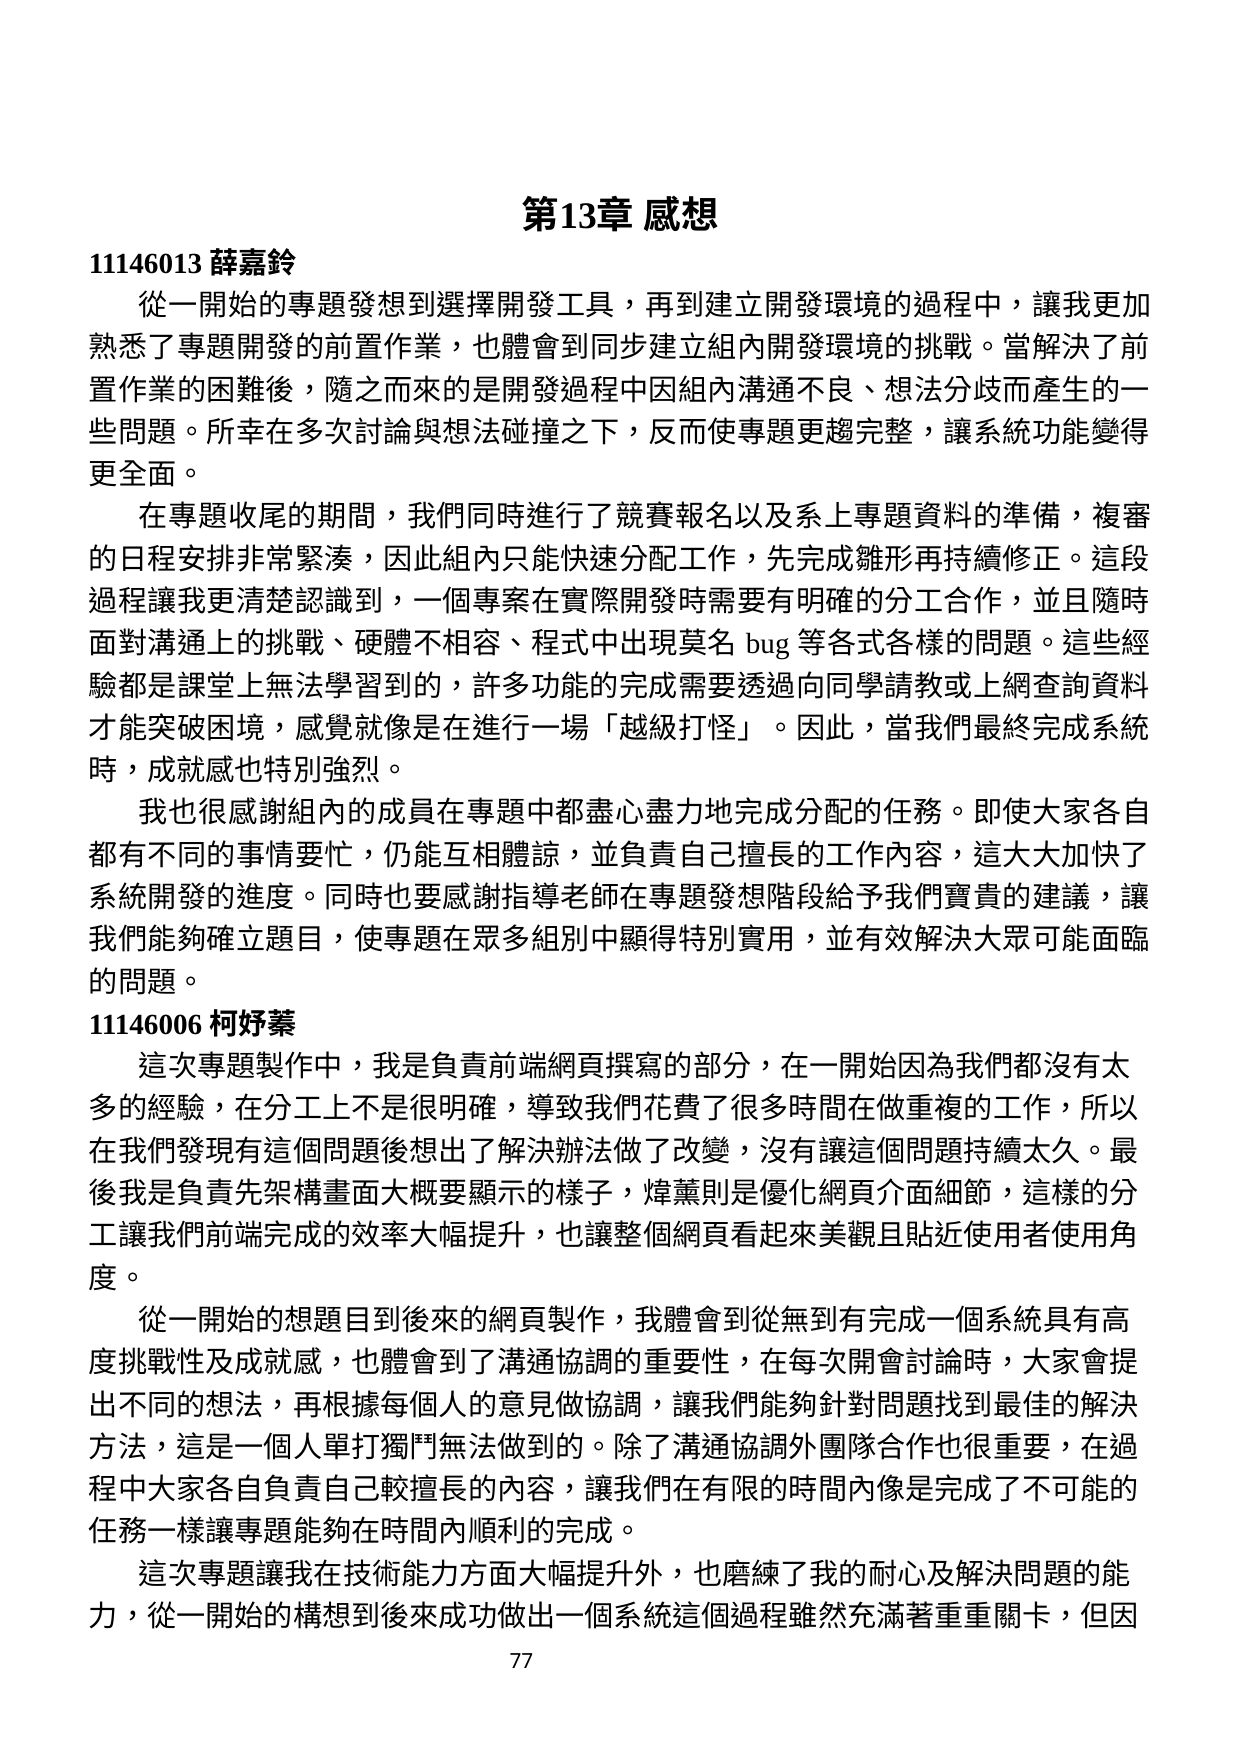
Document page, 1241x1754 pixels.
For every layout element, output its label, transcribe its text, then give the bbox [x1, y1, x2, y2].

text 這次專題製作中，我是負責前端網頁撰寫的部分，在一開始因為我們都沒有太多的經驗，在分工上不是很明確，導致我們花費了很多時間在做重複的工作，所以在我們發現有這個問題後想出了解決辦法做了改變，沒有讓這個問題持續太久。最後我是負責先架構畫面大概要顯示的樣子，煒薰則是優化網頁介面細節，這樣的分工讓我們前端完成的效率大幅提升，也讓整個網頁看起來美觀且貼近使用者使用角度。 [89, 1043, 1152, 1296]
text 我也很感謝組內的成員在專題中都盡心盡力地完成分配的任務。即使大家各自都有不同的事情要忙，仍能互相體諒，並負責自己擅長的工作內容，這大大加快了系統開發的進度。同時也要感謝指導老師在專題發想階段給予我們寶貴的建議，讓我們能夠確立題目，使專題在眾多組別中顯得特別實用，並有效解決大眾可能面臨的問題。 [89, 789, 1152, 1000]
list 11146013 薛嘉鈴 [89, 239, 1152, 281]
text 從一開始的想題目到後來的網頁製作，我體會到從無到有完成一個系統具有高度挑戰性及成就感，也體會到了溝通協調的重要性，在每次開會討論時，大家會提出不同的想法，再根據每個人的意見做協調，讓我們能夠針對問題找到最佳的解決方法，這是一個人單打獨鬥無法做到的。除了溝通協調外團隊合作也很重要，在過程中大家各自負責自己較擅長的內容，讓我們在有限的時間內像是完成了不可能的任務一樣讓專題能夠在時間內順利的完成。 [89, 1296, 1152, 1550]
text 從一開始的專題發想到選擇開發工具，再到建立開發環境的過程中，讓我更加熟悉了專題開發的前置作業，也體會到同步建立組內開發環境的挑戰。當解決了前置作業的困難後，隨之而來的是開發過程中因組內溝通不良、想法分歧而產生的一些問題。所幸在多次討論與想法碰撞之下，反而使專題更趨完整，讓系統功能變得更全面。 [89, 281, 1152, 493]
list 感想 [89, 185, 1152, 239]
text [89, 1550, 1152, 1635]
text 11146006 柯妤蓁 [89, 1000, 1152, 1043]
list 在專題收尾的期間，我們同時進行了競賽報名以及系上專題資料的準備，複審的日程安排非常緊湊，因此組內只能快速分配工作，先完成雛形再持續修正。這段過程讓我更清楚認識到，一個專案在實際開發時需要有明確的分工合作，並且隨時面對溝通上的挑戰、硬體不相容、程式中出現莫名 bug 等各式各樣的問題。這些經驗都是課堂上無法學習到的，許多功能的完成需要透過向同學請教或上網查詢資料才能突破困境，感覺就像是在進行一場「越級打怪」。因此，當我們最終完成系統時，成就感也特別強烈。 [89, 493, 1152, 789]
